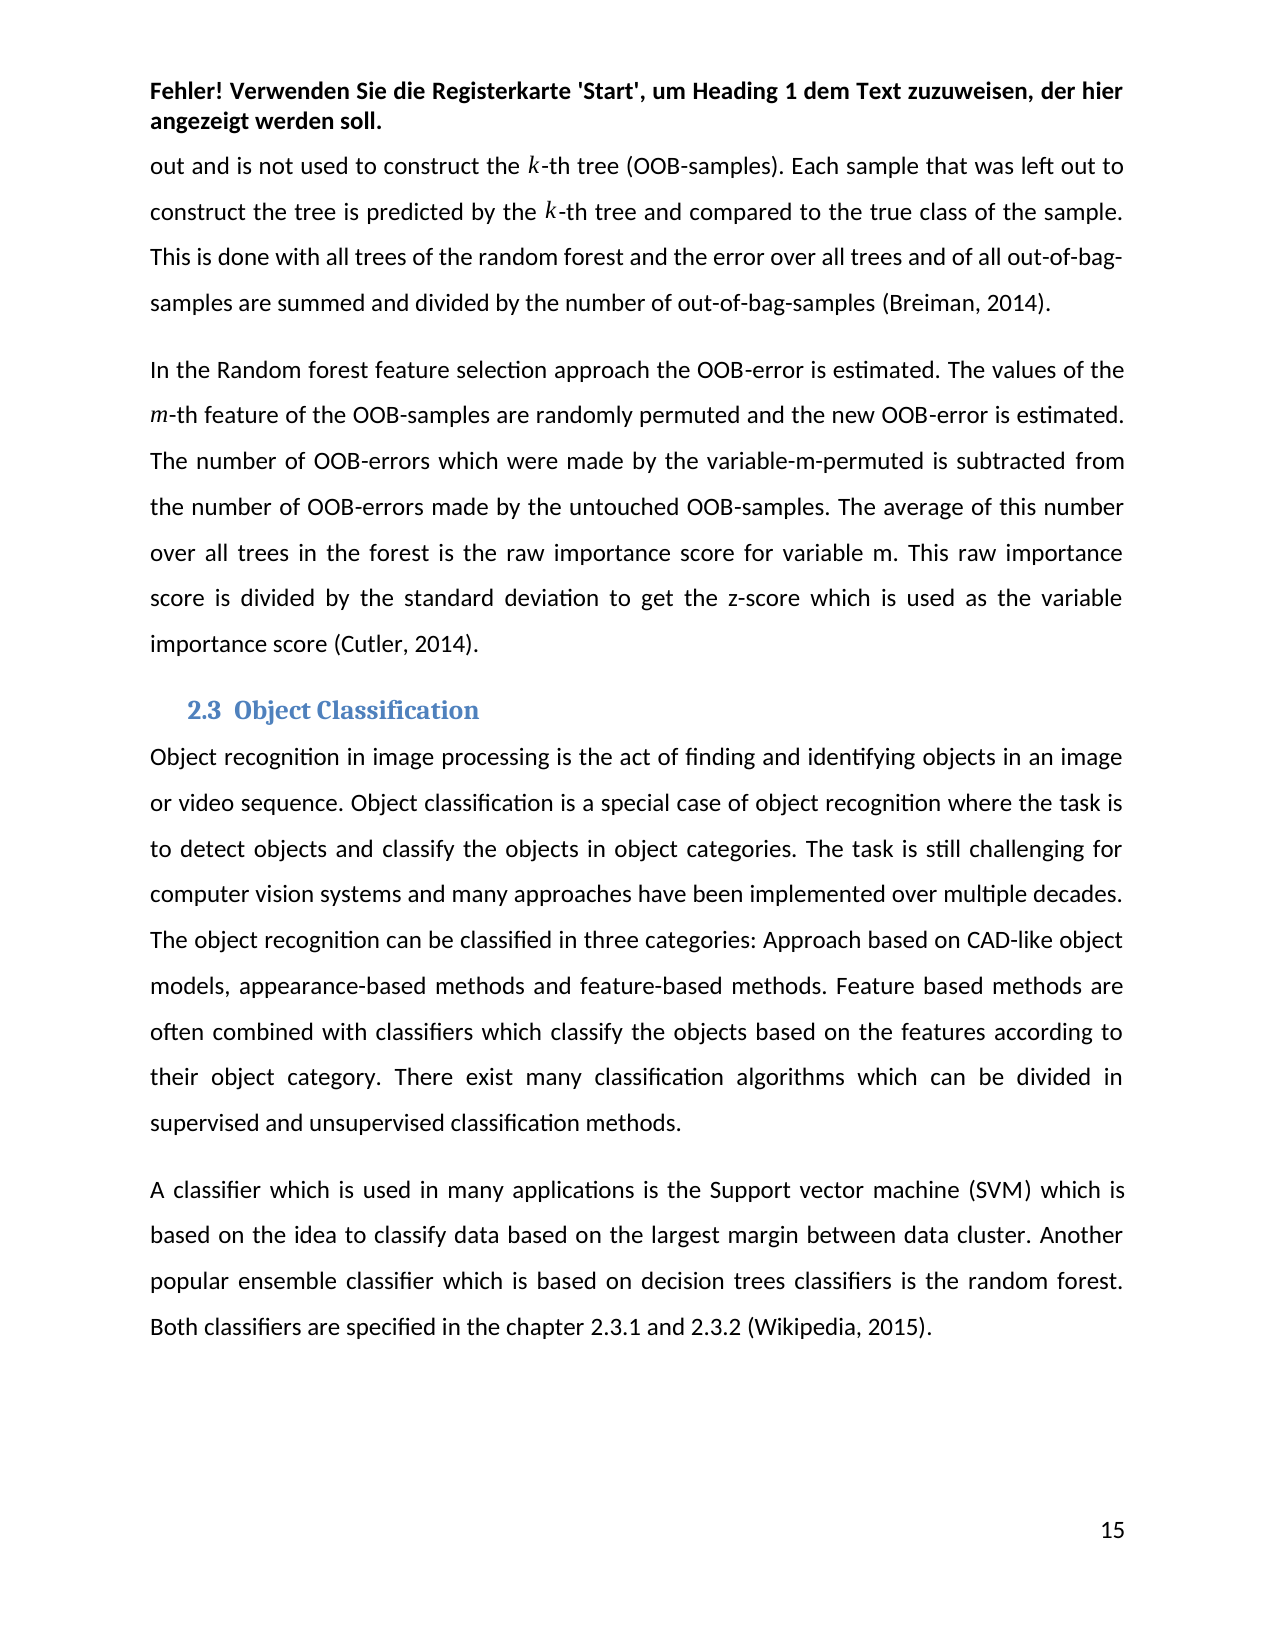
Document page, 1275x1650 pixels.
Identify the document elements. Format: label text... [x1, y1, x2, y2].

text Object recognition in image processing is the act of finding and identifying objects in an image or video sequence. Object classification is a special case of object recognition where the task is to detect objects and classify the objects in object categories. The task is still challenging for computer vision systems and many approaches have been implemented over multiple decades. The object recognition can be classified in three categories: Approach based on CAD-like object models, appearance-based methods and feature-based methods. Feature based methods are often combined with classifiers which classify the objects based on the features according to their object category. There exist many classification algorithms which can be divided in supervised and unsupervised classification methods. [150, 741, 1125, 1138]
text In the Random forest feature selection approach the OOB-error is estimated. The values of the -th feature of the OOB-samples are randomly permuted and the new OOB-error is estimated. The number of OOB-errors which were made by the variable-m-permuted is subtracted from the number of OOB-errors made by the untouched OOB-samples. The average of this number over all trees in the forest is the raw importance score for variable m. This raw importance score is divided by the standard deviation to get the z-score which is used as the variable importance score . [150, 354, 1125, 659]
subtitle Object Classification [187, 695, 1125, 726]
text A classifier which is used in many applications is the Support vector machine (SVM) which is based on the idea to classify data based on the largest margin between data cluster. Another popular ensemble classifier which is based on decision trees classifiers is the random forest. Both classifiers are specified in the chapter 2.3.1 and 2.3.2 . [150, 1174, 1125, 1341]
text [150, 150, 1125, 318]
